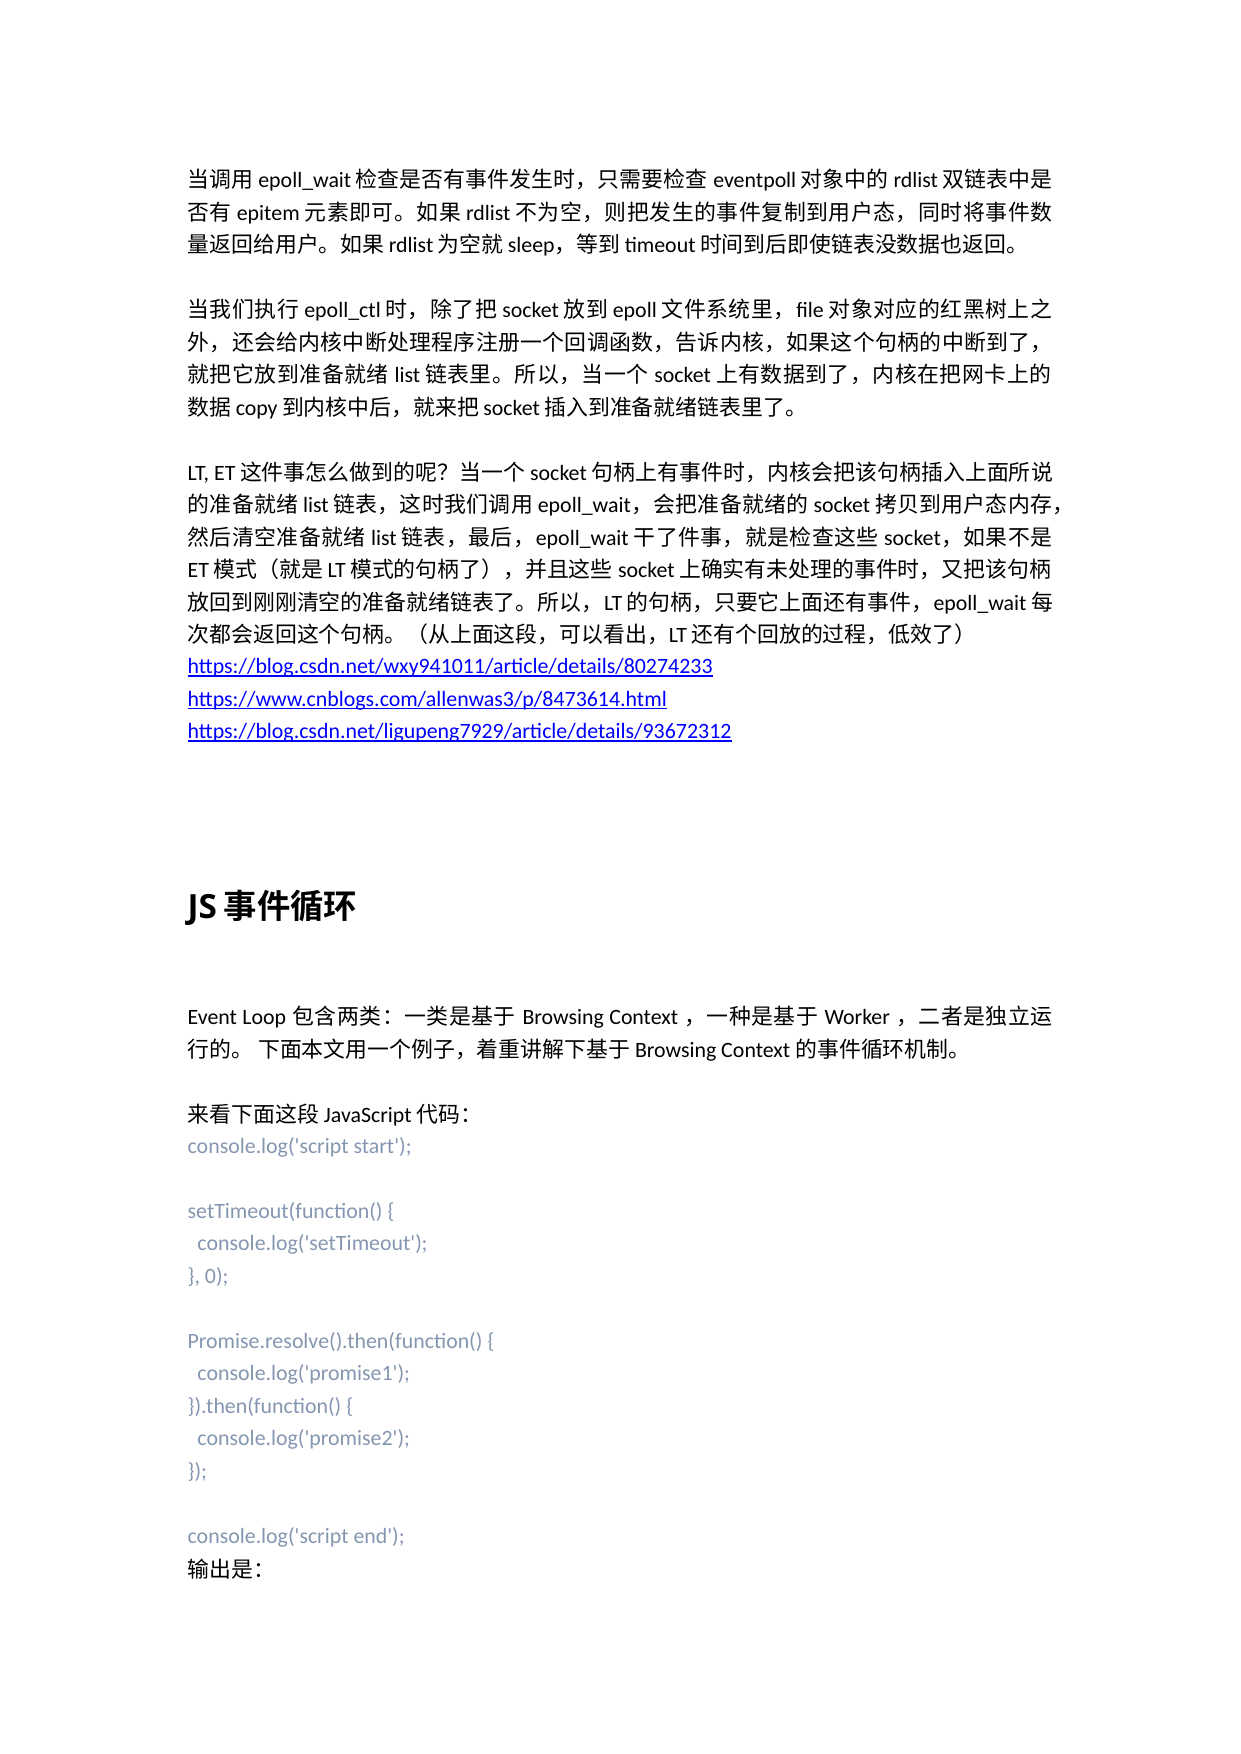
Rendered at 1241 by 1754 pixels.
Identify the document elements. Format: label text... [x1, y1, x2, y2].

text }).then(function() { [187, 1389, 1053, 1421]
text 来看下面这段 JavaScript 代码： [187, 1096, 1053, 1129]
text console.log('script end'); [187, 1519, 1053, 1551]
text LT, ET这件事怎么做到的呢？当一个socket句柄上有事件时，内核会把该句柄插入上面所说的准备就绪list链表，这时我们调用epoll_wait，会把准备就绪的socket拷贝到用户态内存，然后清空准备就绪list链表，最后，epoll_wait干了件事，就是检查这些socket，如果不是ET模式（就是LT模式的句柄了），并且这些socket上确实有未处理的事件时，又把该句柄放回到刚刚清空的准备就绪链表了。所以，LT的句柄，只要它上面还有事件，epoll_wait每次都会返回这个句柄。（从上面这段，可以看出，LT还有个回放的过程，低效了） [187, 454, 1053, 649]
text console.log('promise2'); [187, 1421, 1053, 1454]
text 输出是： [187, 1551, 1053, 1584]
text https://blog.csdn.net/ligupeng7929/article/details/93672312 [187, 714, 1053, 747]
text }); [187, 1454, 1053, 1486]
text setTimeout(function() { [187, 1194, 1053, 1226]
text 当我们执行epoll_ctl时，除了把socket放到epoll文件系统里，file对象对应的红黑树上之外，还会给内核中断处理程序注册一个回调函数，告诉内核，如果这个句柄的中断到了，就把它放到准备就绪list链表里。所以，当一个socket上有数据到了，内核在把网卡上的数据copy到内核中后，就来把socket插入到准备就绪链表里了。 [187, 292, 1053, 422]
text Event Loop 包含两类：一类是基于 Browsing Context ，一种是基于 Worker ，二者是独立运行的。 下面本文用一个例子，着重讲解下基于 Browsing Context 的事件循环机制。 [187, 999, 1053, 1064]
text }, 0); [187, 1259, 1053, 1291]
text console.log('promise1'); [187, 1356, 1053, 1389]
text 当调用epoll_wait检查是否有事件发生时，只需要检查eventpoll对象中的rdlist双链表中是否有epitem元素即可。如果rdlist不为空，则把发生的事件复制到用户态，同时将事件数量返回给用户。如果rdlist为空就sleep，等到timeout时间到后即使链表没数据也返回。 [187, 162, 1053, 259]
text https://blog.csdn.net/wxy941011/article/details/80274233 [187, 649, 1053, 682]
text https://www.cnblogs.com/allenwas3/p/8473614.html [187, 682, 1053, 714]
text Promise.resolve().then(function() { [187, 1324, 1053, 1356]
text console.log('script start'); [187, 1129, 1053, 1161]
subtitle JS事件循环 [187, 872, 1053, 937]
text console.log('setTimeout'); [187, 1226, 1053, 1259]
